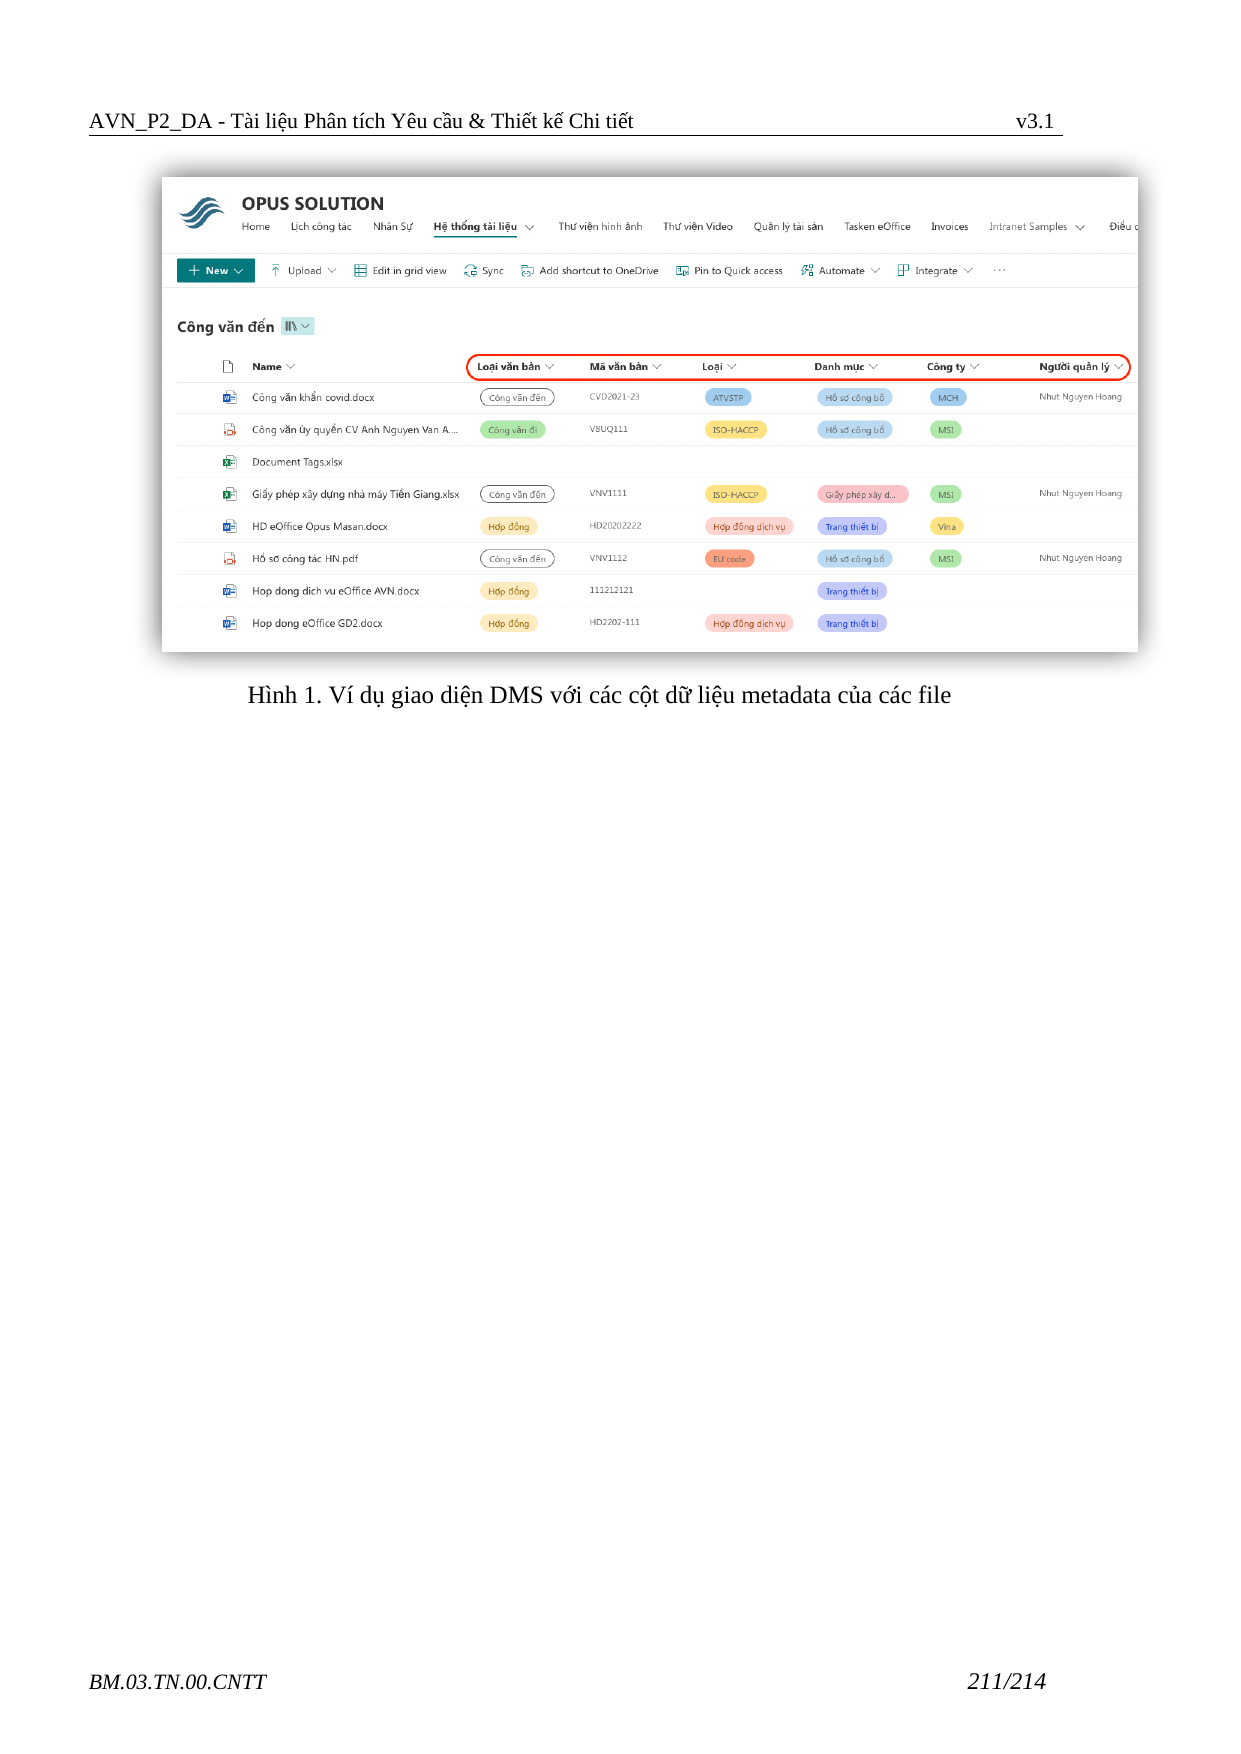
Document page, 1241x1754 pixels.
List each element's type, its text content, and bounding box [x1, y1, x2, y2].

text Hình 1. Ví dụ giao diện DMS với các cột dữ liệu metadata của các file [135, 680, 1063, 708]
picture [162, 177, 1138, 652]
